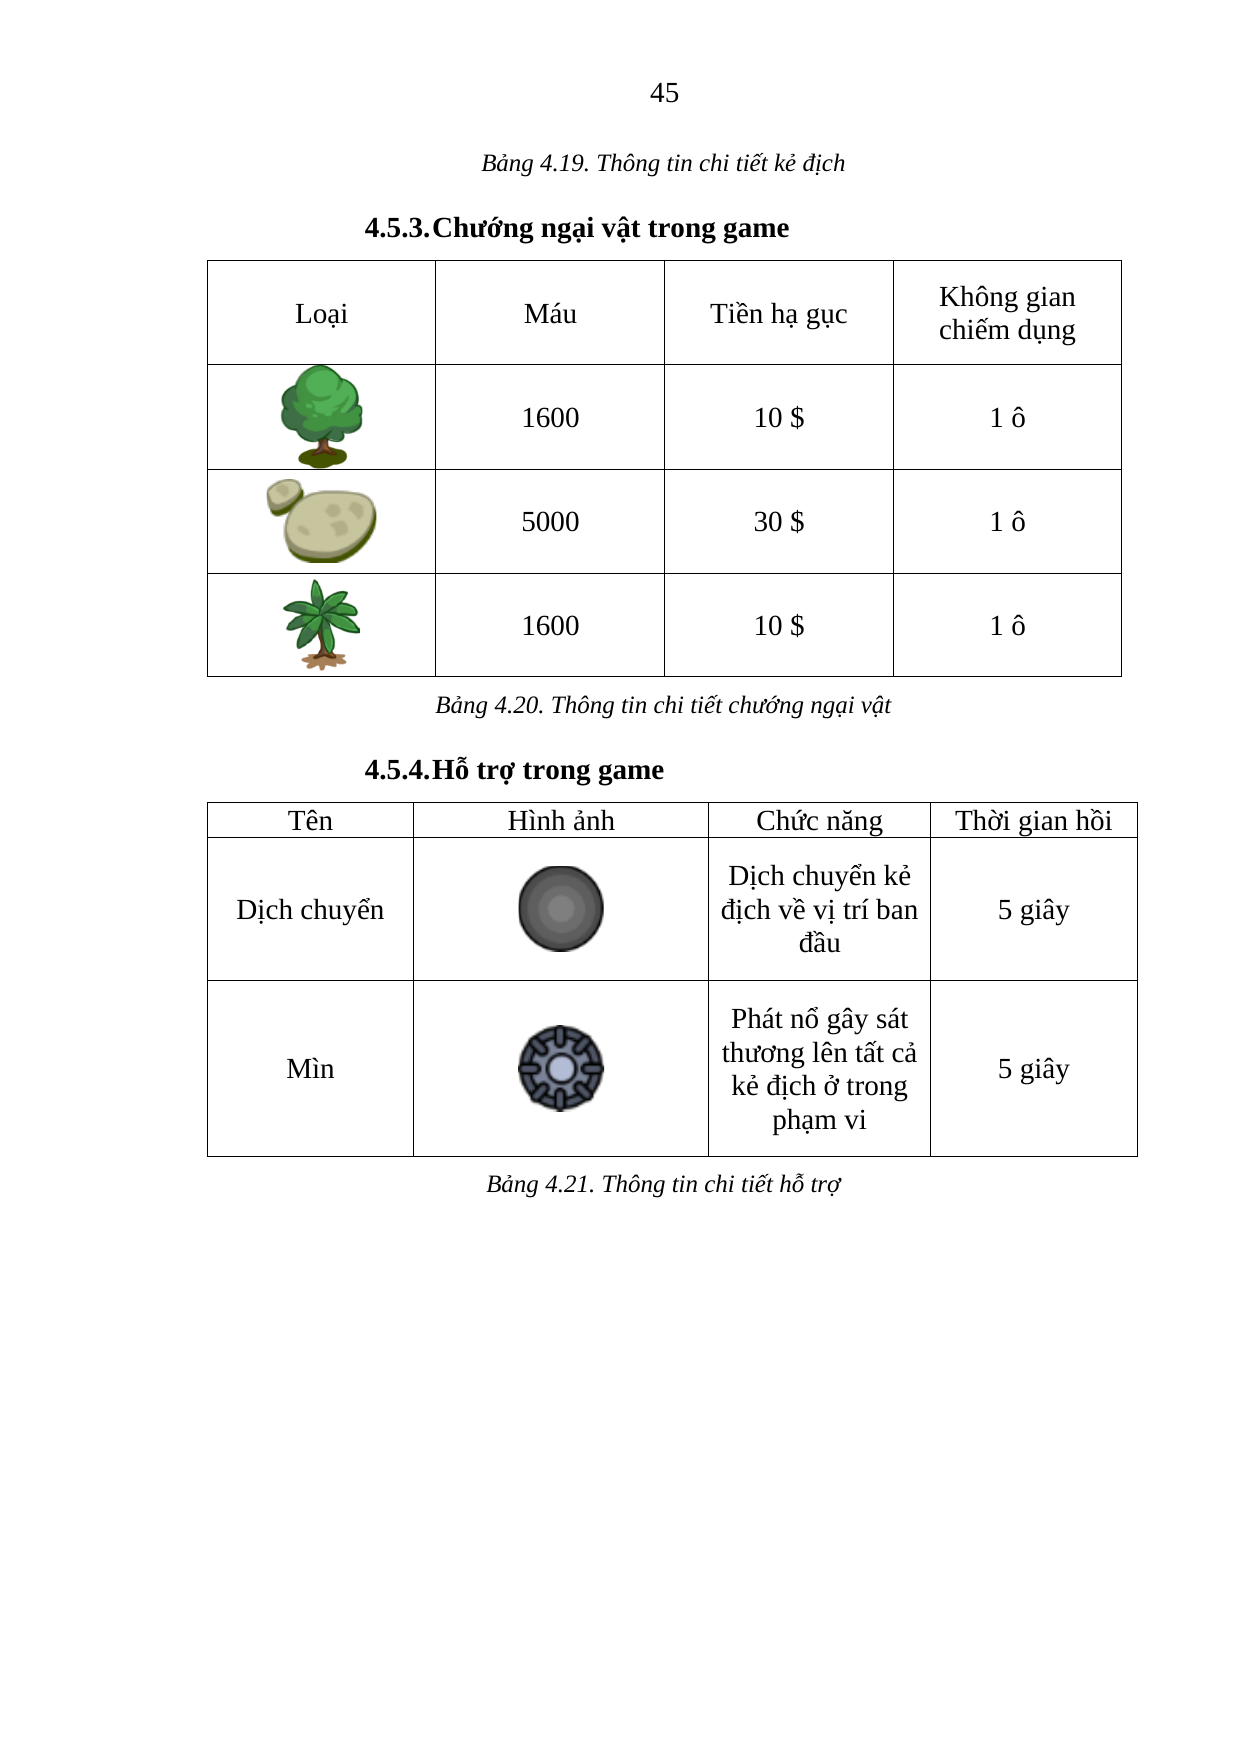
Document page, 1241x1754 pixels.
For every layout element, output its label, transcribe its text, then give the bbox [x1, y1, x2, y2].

table_cell [208, 365, 280, 469]
picture [518, 866, 604, 952]
table_cell 1 ô [894, 574, 1121, 676]
table_cell 1600 [436, 574, 664, 676]
table_header Máu [436, 261, 664, 364]
table_header Hình ảnh [414, 803, 708, 837]
table_cell 5 giây [931, 838, 1137, 980]
table_header Tên [208, 803, 413, 837]
subtitle Chướng ngại vật trong game [364, 210, 1122, 243]
table_header Tiền hạ gục [665, 261, 893, 364]
table_cell Mìn [208, 981, 413, 1156]
table_cell Phát nổ gây sát thương lên tất cả kẻ địch ở trong phạm vi [709, 981, 930, 1156]
table_header Không gian chiếm dụng [894, 261, 1121, 364]
table_cell [414, 838, 708, 980]
table_cell 5000 [436, 470, 664, 572]
table_cell Dịch chuyển [208, 838, 413, 980]
table_cell Dịch chuyển kẻ địch về vị trí ban đầu [709, 838, 930, 980]
table_cell [414, 981, 708, 1156]
table_cell [208, 470, 435, 572]
picture [518, 1025, 605, 1112]
table_cell 10 $ [665, 574, 893, 676]
table_cell 5 giây [931, 981, 1137, 1156]
text Bảng .. Thông tin chi tiết chướng ngại vật [207, 690, 1122, 718]
table_cell [363, 365, 435, 469]
picture [266, 479, 377, 563]
table_cell 1 ô [894, 365, 1121, 469]
subtitle Hỗ trợ trong game [364, 752, 1122, 785]
table_cell 1 ô [894, 470, 1121, 572]
table_header Chức năng [709, 803, 930, 837]
table_cell 1600 [436, 365, 664, 469]
text Bảng .. Thông tin chi tiết kẻ địch [207, 148, 1122, 176]
table_cell 10 $ [665, 365, 893, 469]
table_header Loại [208, 261, 435, 364]
table_header Thời gian hồi [931, 803, 1137, 837]
picture [282, 579, 361, 671]
picture [280, 365, 363, 469]
text Bảng .. Thông tin chi tiết hỗ trợ [207, 1169, 1122, 1198]
table_cell 30 $ [665, 470, 893, 572]
table_cell [208, 574, 435, 676]
